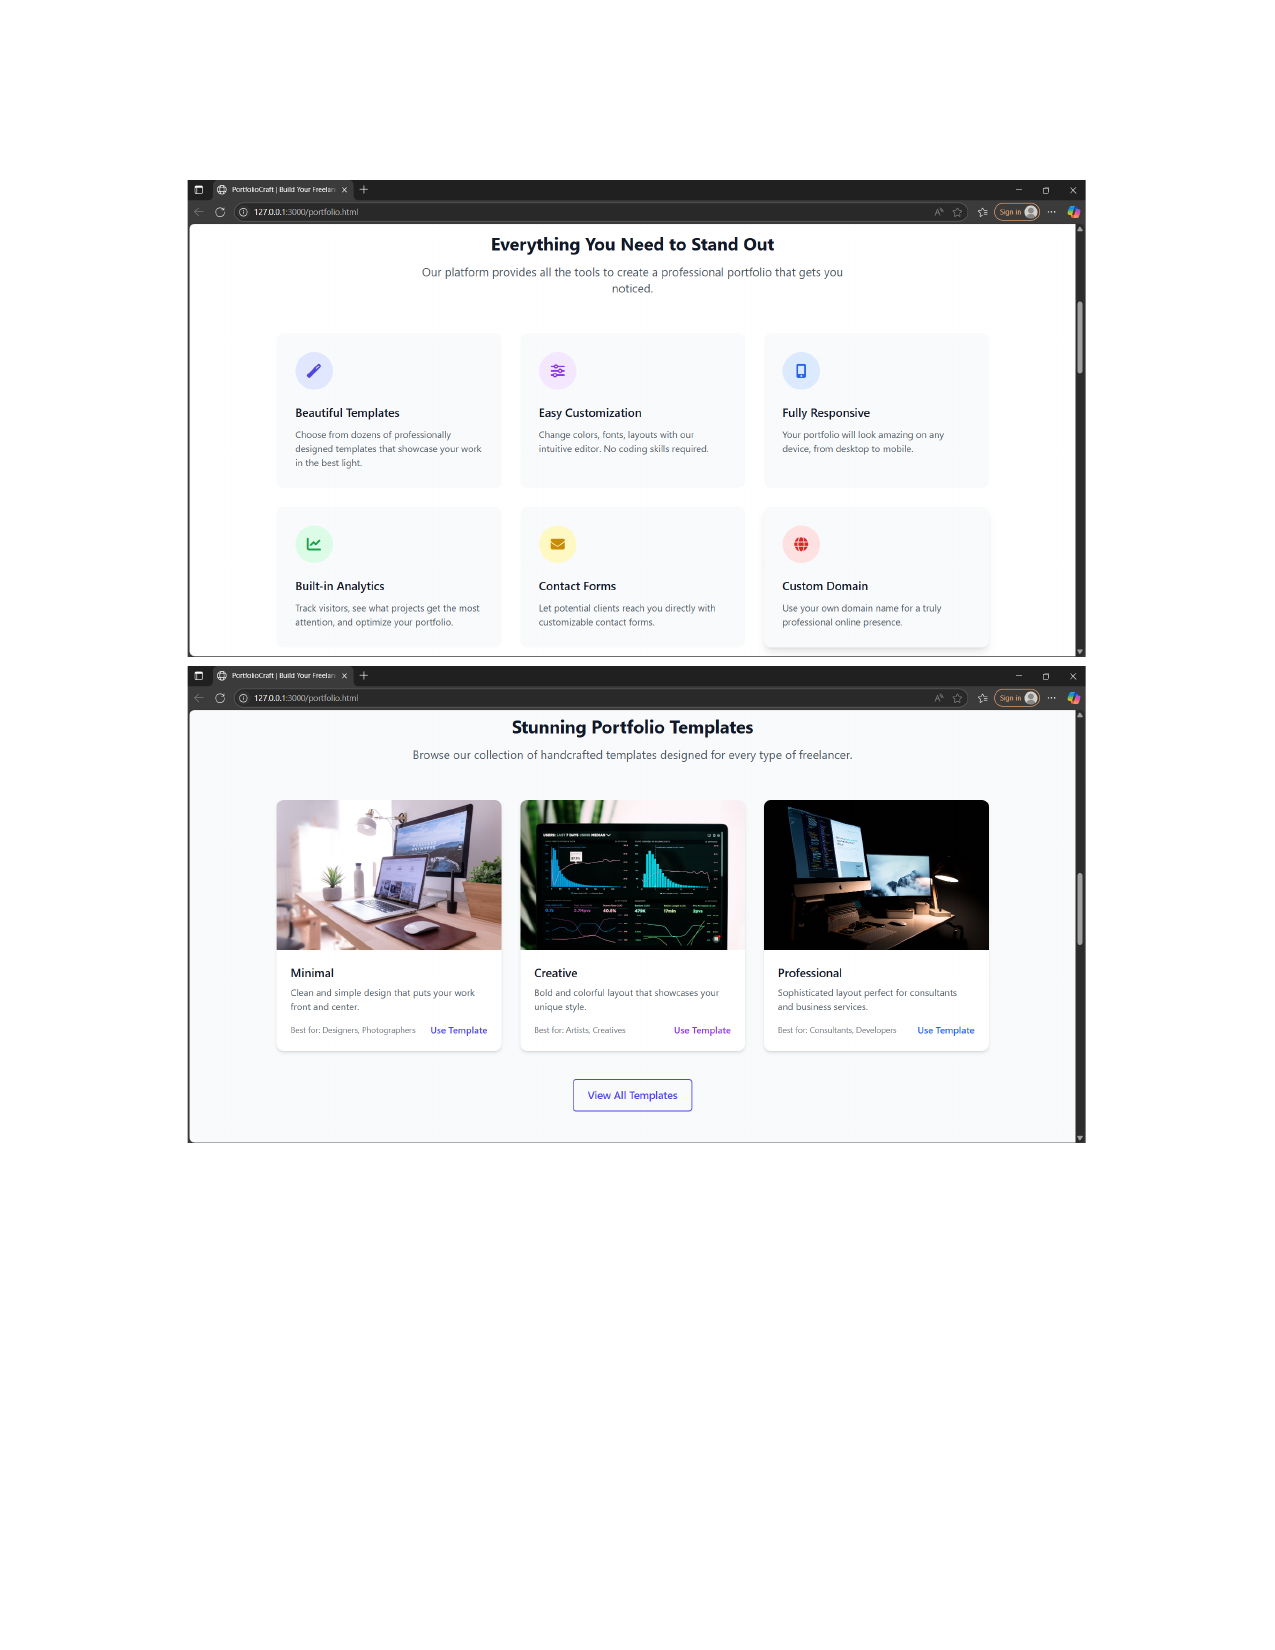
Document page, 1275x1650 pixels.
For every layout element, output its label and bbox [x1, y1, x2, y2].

picture [187, 180, 1086, 657]
picture [187, 666, 1086, 1143]
